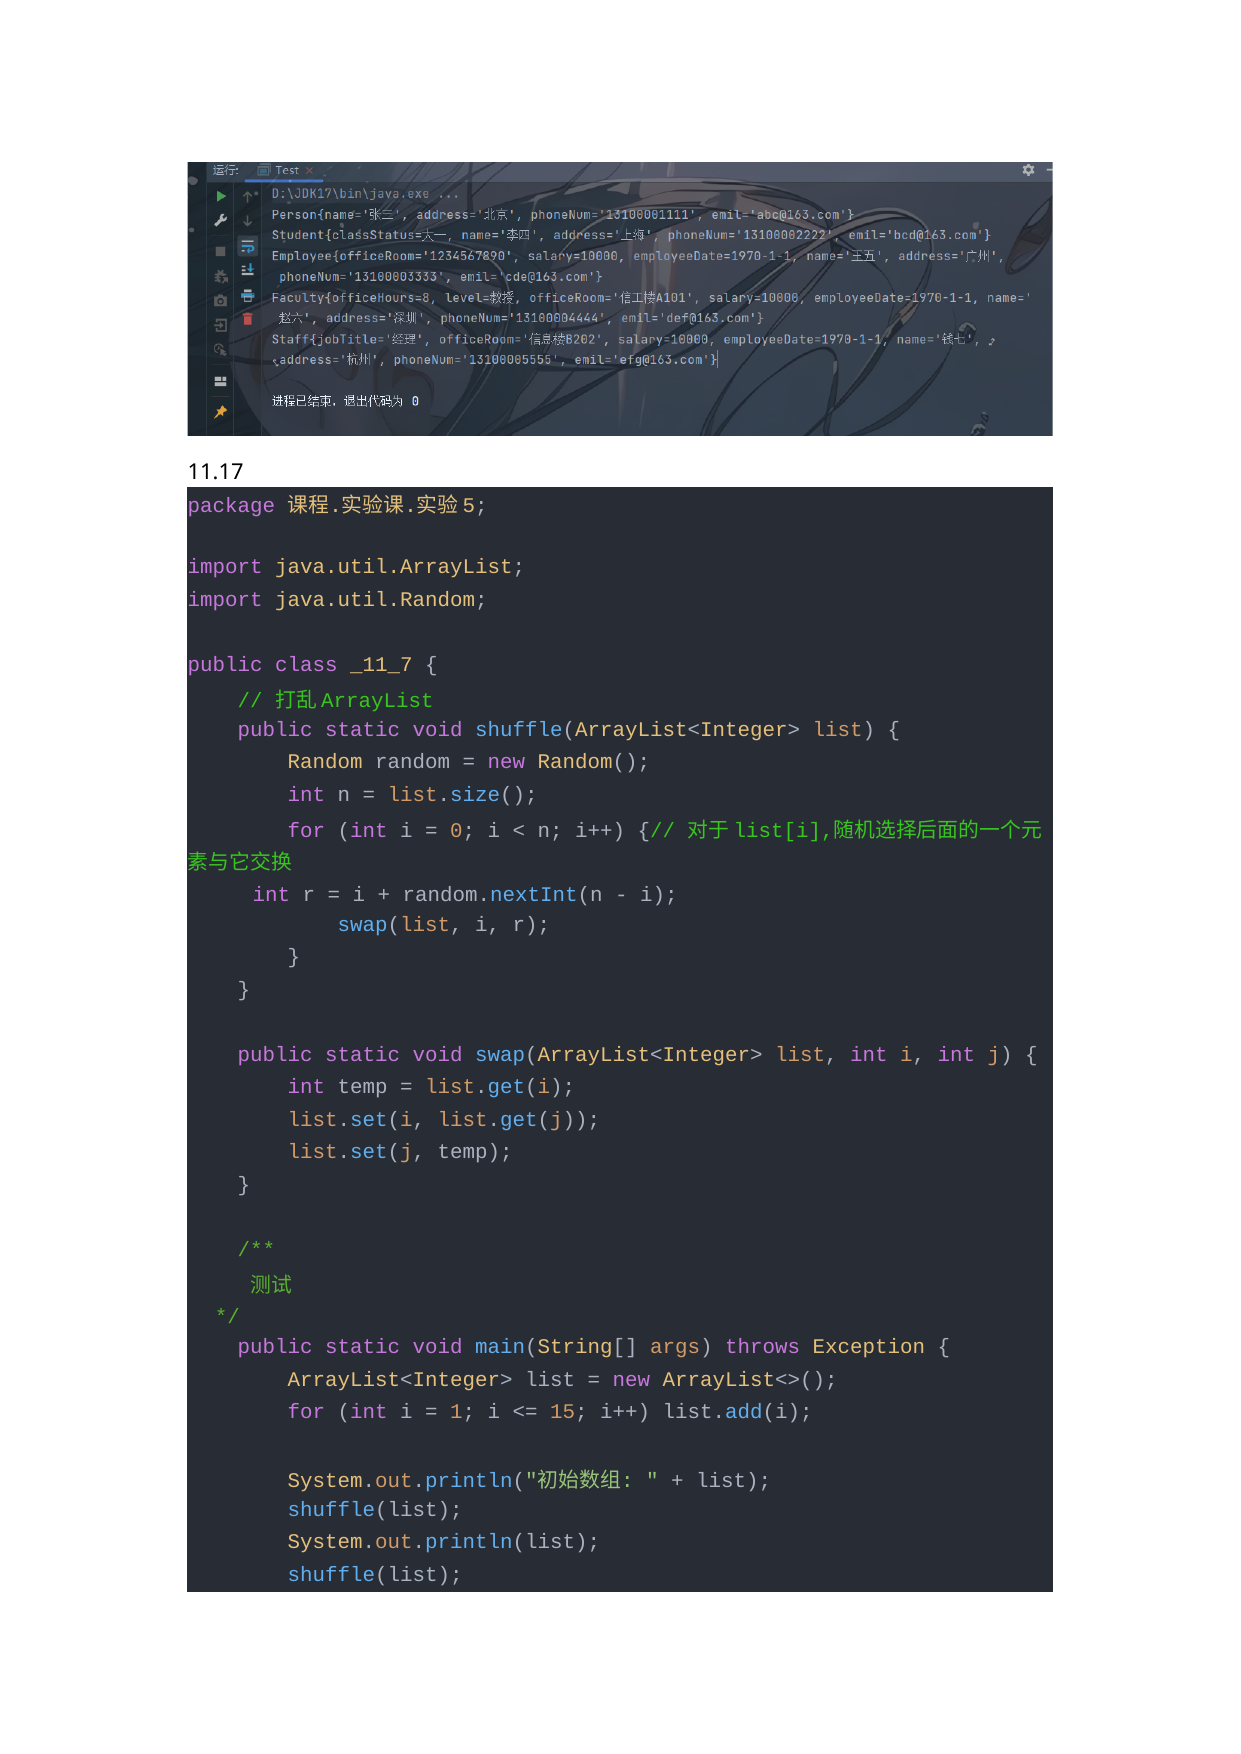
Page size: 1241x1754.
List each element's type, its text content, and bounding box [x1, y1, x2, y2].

text 11.17 [187, 454, 1053, 487]
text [187, 487, 1053, 1592]
picture [187, 162, 1053, 436]
